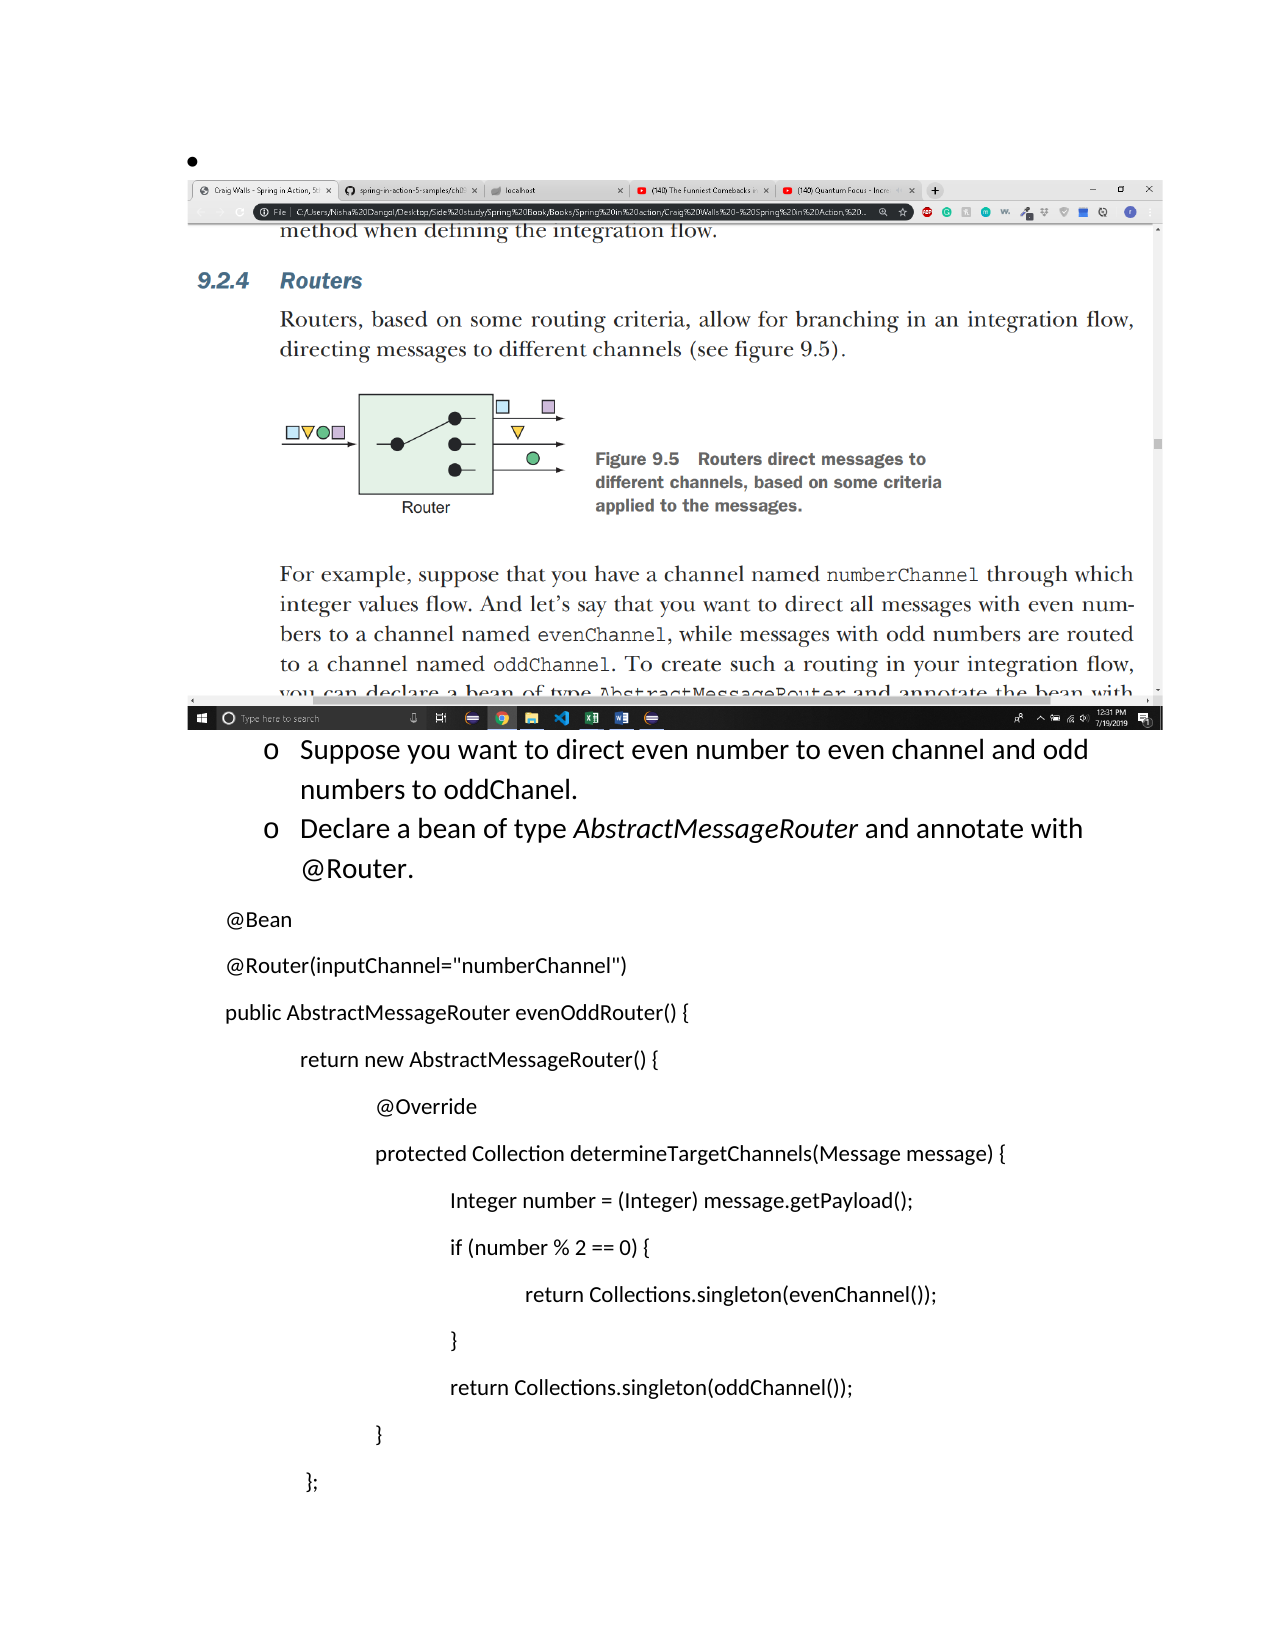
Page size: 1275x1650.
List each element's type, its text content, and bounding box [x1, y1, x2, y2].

list Suppose you want to direct even number to even channel and odd numbers to oddChanel. [262, 731, 1125, 807]
text if (number % 2 == 0) { [375, 1233, 1125, 1261]
text @Router(inputChannel="numberChannel") [225, 952, 1125, 980]
text protected Collection determineTargetChannels(Message message) { [300, 1139, 1125, 1167]
text @Bean [225, 905, 1125, 933]
text @Override [225, 1092, 1125, 1120]
picture [187, 180, 1163, 730]
list Declare a bean of type AbstractMessageRouter and annotate with @Router. [262, 810, 1125, 885]
text }; [300, 1467, 1125, 1495]
text Integer number = (Integer) message.getPayload(); [375, 1186, 1125, 1214]
text return Collections.singleton(oddChannel()); [450, 1373, 1125, 1402]
text return new AbstractMessageRouter() { [225, 1045, 1125, 1073]
text } [450, 1327, 1125, 1355]
text return Collections.singleton(evenChannel()); [450, 1280, 1125, 1308]
text } [375, 1420, 1125, 1448]
text public AbstractMessageRouter evenOddRouter() { [225, 998, 1125, 1027]
